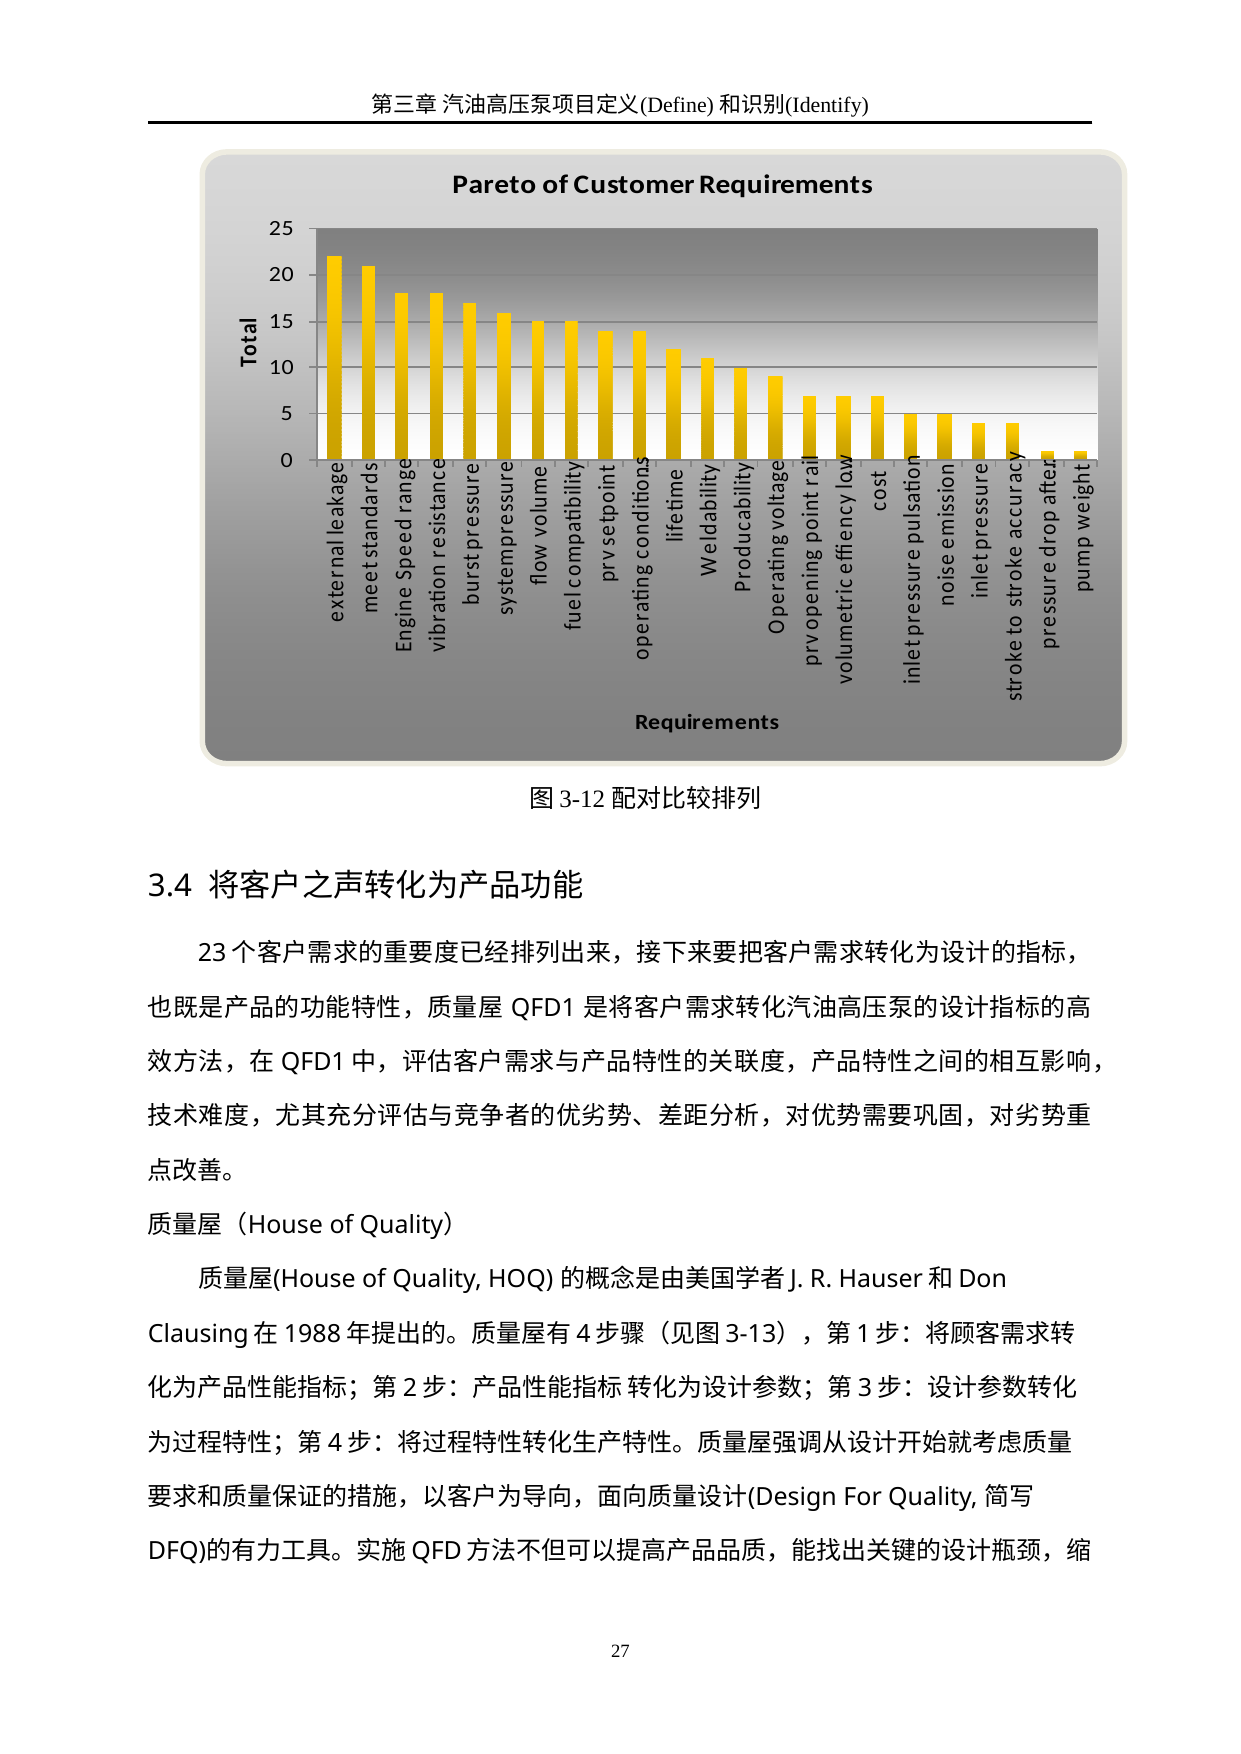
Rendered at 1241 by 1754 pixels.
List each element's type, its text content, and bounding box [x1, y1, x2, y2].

text 质量屋（House of Quality） [148, 1204, 1092, 1241]
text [148, 1259, 1092, 1567]
text 图3-12 配对比较排列 [148, 779, 1092, 815]
text 23个客户需求的重要度已经排列出来，接下来要把客户需求转化为设计的指标，也既是产品的功能特性，质量屋 QFD1 是将客户需求转化汽油高压泵的设计指标的高效方法，在QFD1中，评估客户需求与产品特性的关联度，产品特性之间的相互影响，技术难度，尤其充分评估与竞争者的优劣势、差距分析，对优势需要巩固，对劣势重点改善。 [148, 933, 1092, 1186]
subtitle 3.4 将客户之声转化为产品功能 [148, 860, 1092, 906]
